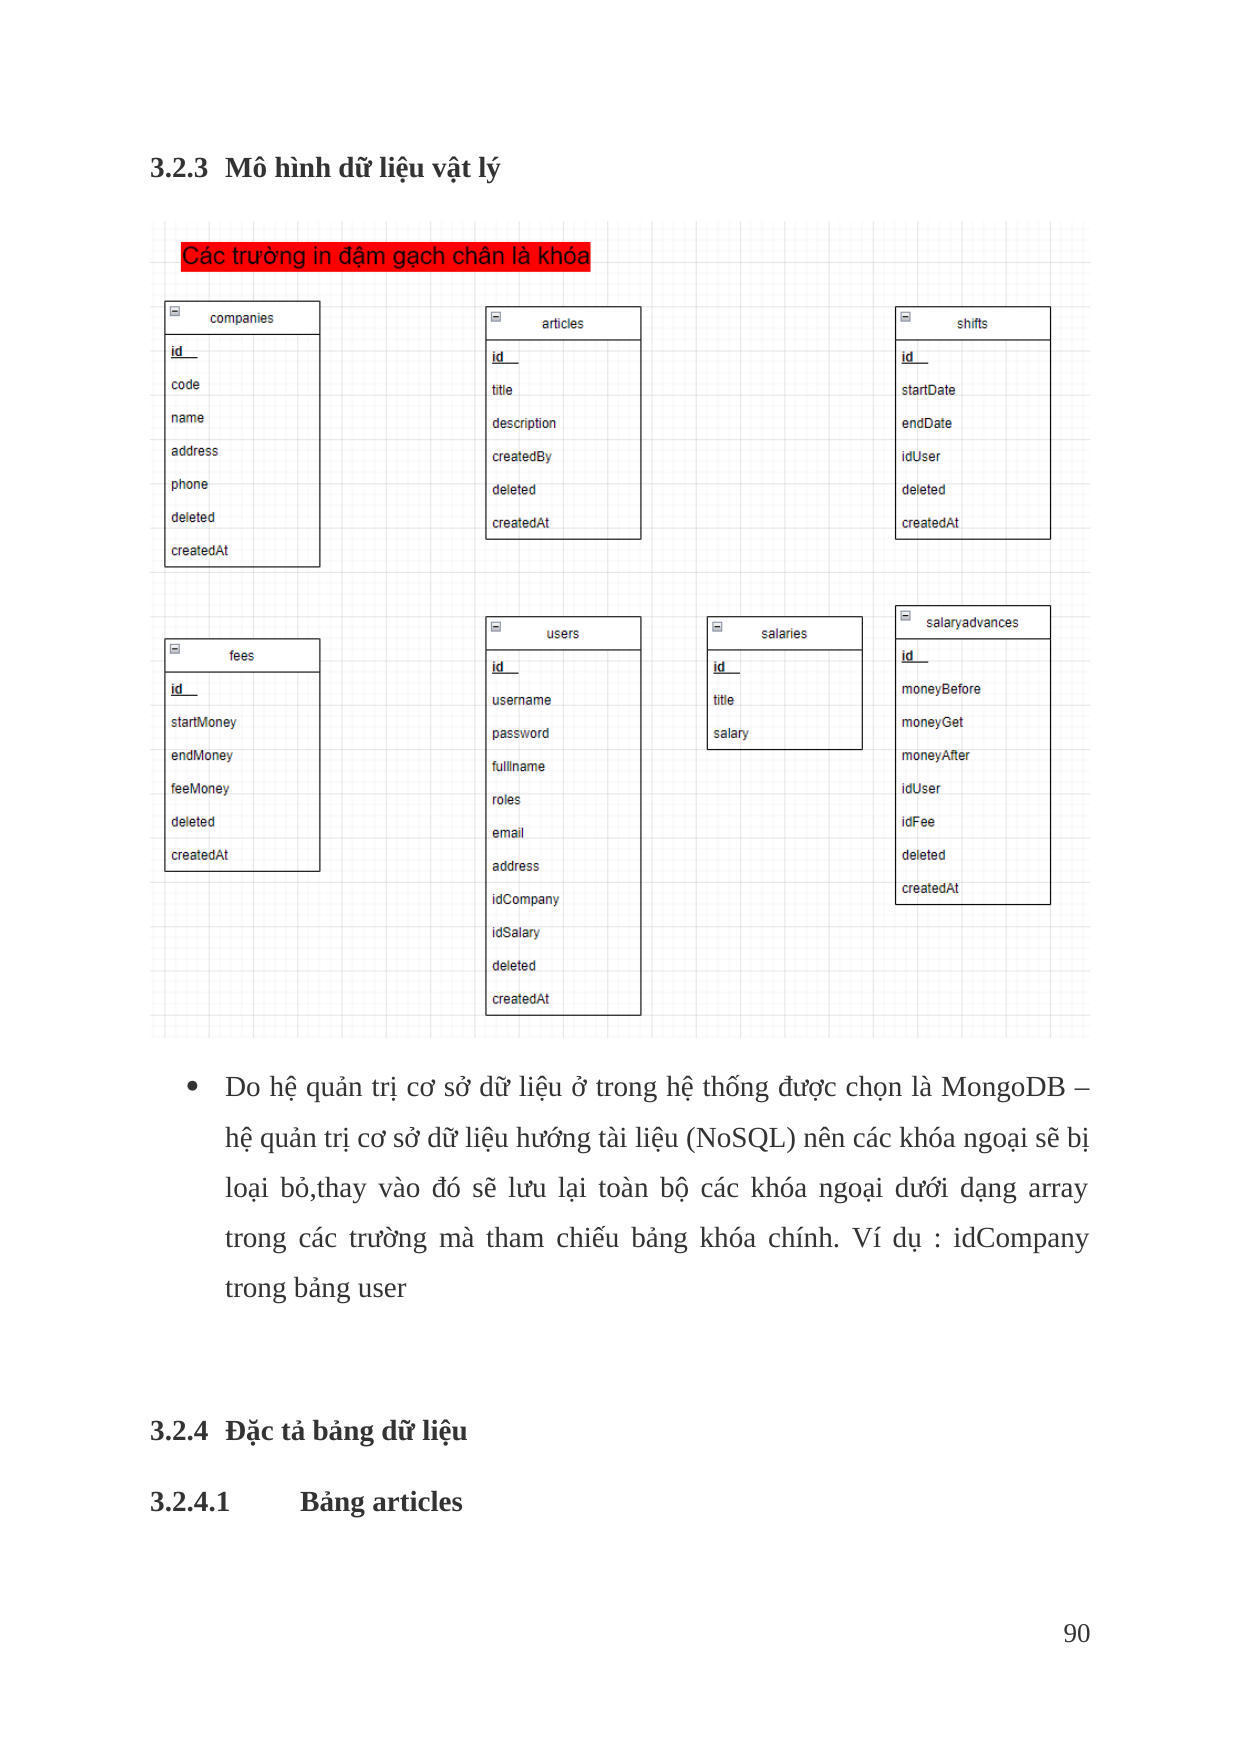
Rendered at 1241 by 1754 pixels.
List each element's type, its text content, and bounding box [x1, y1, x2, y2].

subtitle Bảng articles [150, 1484, 1090, 1518]
picture [150, 221, 1091, 1038]
subtitle Đặc tả bảng dữ liệu [150, 1413, 1090, 1446]
list Do hệ quản trị cơ sở dữ liệu ở trong hệ thống được chọn là MongoDB – hệ quản trị cơ sở dữ liệu hướng tài liệu (NoSQL) nên các khóa ngoại sẽ bị loại bỏ,thay vào đó sẽ lưu lại toàn bộ các khóa ngoại dưới dạng array trong các trường mà tham chiếu bảng khóa chính. Ví dụ : idCompany trong bảng user [187, 1069, 1090, 1304]
subtitle Mô hình dữ liệu vật lý [150, 150, 1090, 183]
